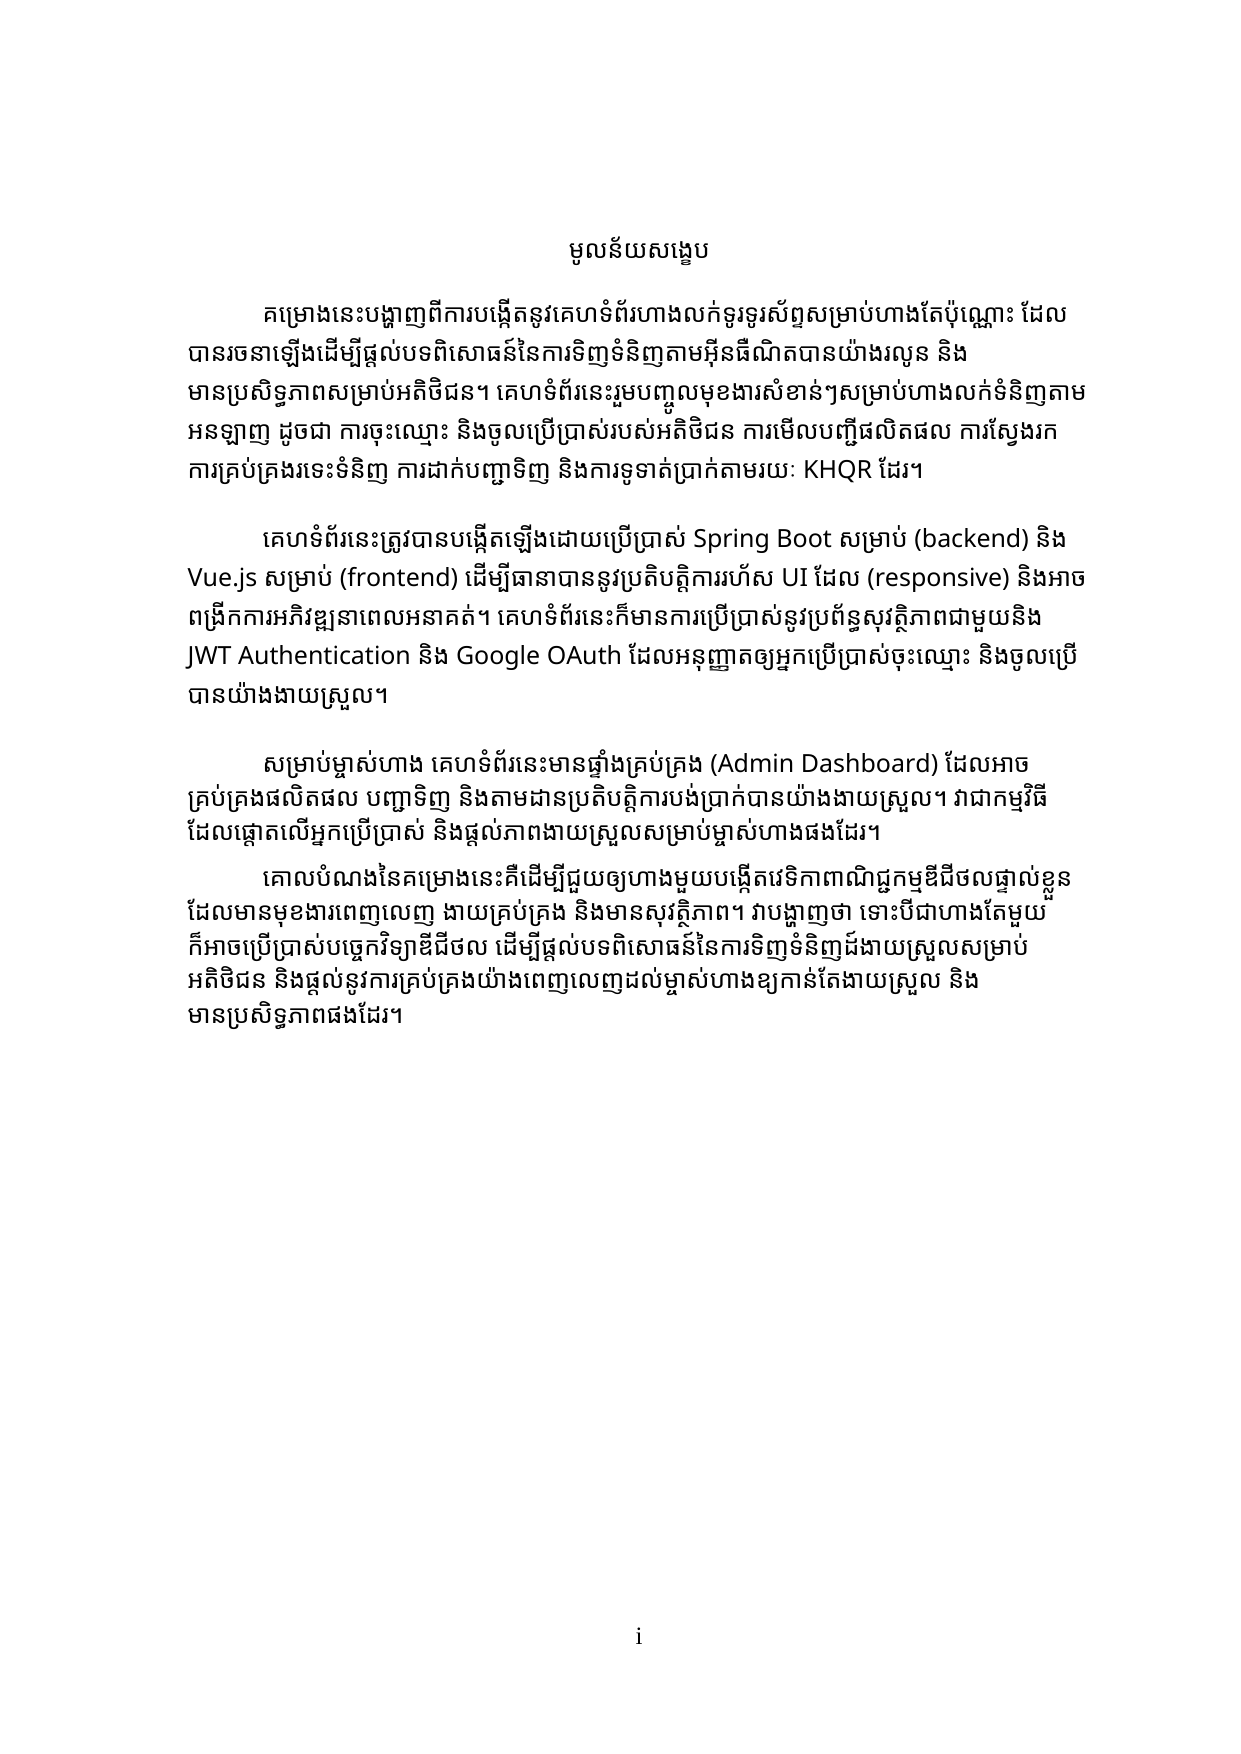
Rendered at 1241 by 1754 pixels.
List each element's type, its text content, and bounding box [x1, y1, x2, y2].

subtitle មូលន័យសង្ខេប [187, 232, 1090, 266]
text គេហទំព័រនេះត្រូវបានបង្កើតឡើងដោយប្រើប្រាស់ Spring Boot សម្រាប់ (backend) និង Vue.js សម្រាប់ (frontend) ដើម្បីធានាបាននូវប្រតិបត្តិការរហ័ស UI ដែល (responsive) និងអាចពង្រីកការអភិវឌ្ឍនាពេលអនាគត់។ គេហទំព័រនេះក៏មានការប្រើប្រាស់នូវប្រព័ន្ធសុវត្ថិភាពជាមួយនិង JWT Authentication និង Google OAuth ដែលអនុញ្ញាតឲ្យអ្នកប្រើប្រាស់ចុះឈ្មោះ និងចូលប្រើបានយ៉ាងងាយស្រួល។ [187, 520, 1090, 711]
text គោលបំណងនៃគម្រោងនេះគឺដើម្បីជួយឲ្យហាងមួយបង្កើតវេទិកាពាណិជ្ជកម្មឌីជីថលផ្ទាល់ខ្លួន ដែលមានមុខងារពេញលេញ ងាយគ្រប់គ្រង និងមានសុវត្ថិភាព។ វាបង្ហាញថា ទោះបីជាហាងតែមួយក៏អាចប្រើប្រាស់បច្ចេកវិទ្យាឌីជីថល ដើម្បីផ្តល់បទពិសោធន៍នៃការទិញទំនិញដ៍ងាយស្រួលសម្រាប់អតិថិជន និងផ្ដល់នូវការគ្រប់គ្រងយ៉ាងពេញលេញដល់ម្ចាស់ហាងឧ្យកាន់តែងាយស្រួល និង មានប្រសិទ្ធភាពផងដែរ។ [187, 860, 1090, 1030]
text គម្រោងនេះបង្ហាញពីការបង្កើតនូវគេហទំព័រហាងលក់ទូរទូរស័ព្ទសម្រាប់ហាងតែប៉ុណ្ណោះ ដែលបានរចនាឡើងដើម្បីផ្តល់បទពិសោធន៍នៃការទិញទំនិញតាមអ៊ីនធឺណិតបានយ៉ាងរលូន និងមានប្រសិទ្ធភាពសម្រាប់អតិថិជន។ គេហទំព័រនេះរួមបញ្ចូលមុខងារសំខាន់ៗសម្រាប់ហាងលក់ទំនិញតាមអនឡាញ ដូចជា ការចុះឈ្មោះ និងចូលប្រើប្រាស់របស់អតិថិជន ការមើលបញ្ជីផលិតផល ការស្វែងរក ការគ្រប់គ្រងរទេះទំនិញ ការដាក់បញ្ជាទិញ និងការទូទាត់ប្រាក់តាមរយៈ KHQR ដែរ។ [187, 295, 1090, 486]
text សម្រាប់ម្ចាស់ហាង គេហទំព័រនេះមានផ្ទាំងគ្រប់គ្រង (Admin Dashboard) ដែលអាចគ្រប់គ្រងផលិតផល បញ្ជាទិញ និងតាមដានប្រតិបត្តិការបង់ប្រាក់បានយ៉ាងងាយស្រួល។ វាជាកម្មវិធីដែលផ្តោតលើអ្នកប្រើប្រាស់ និងផ្ដល់ភាពងាយស្រួលសម្រាប់ម្ចាស់ហាងផងដែរ។ [187, 745, 1090, 847]
